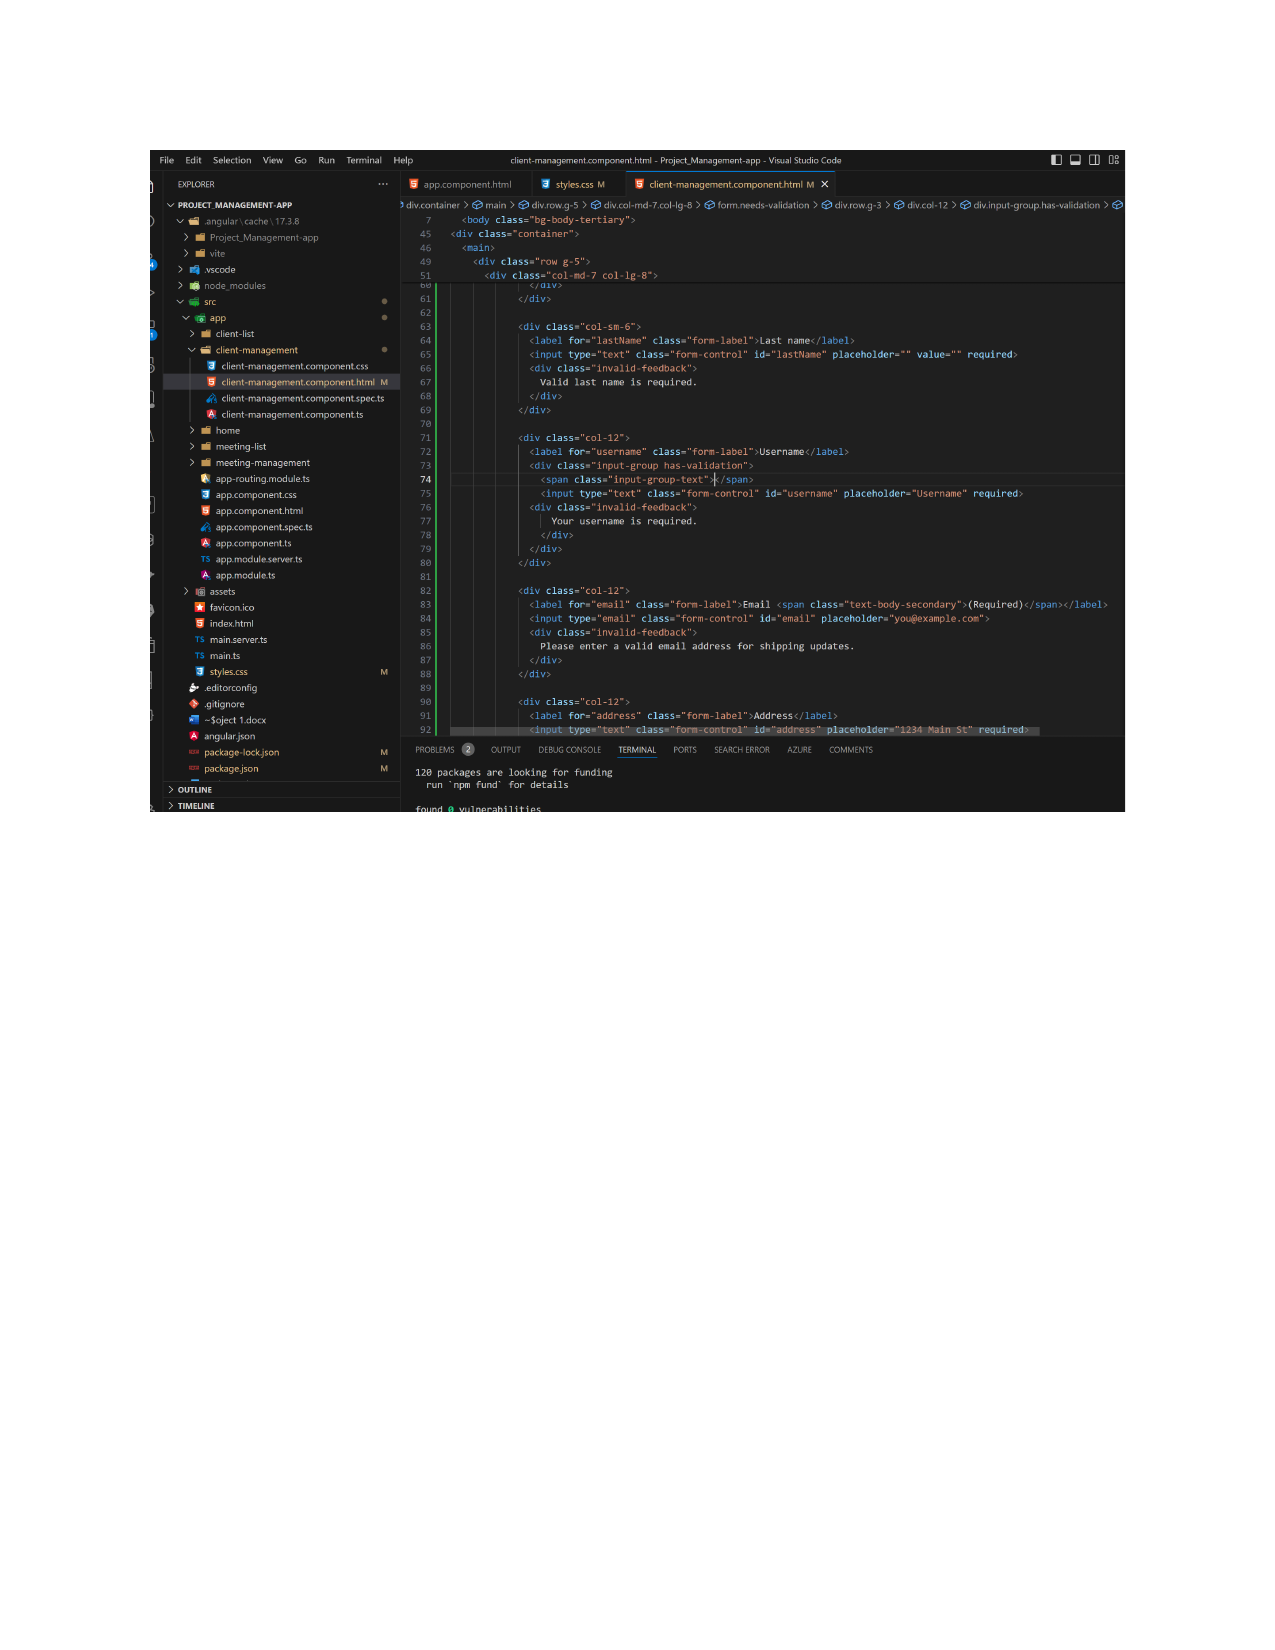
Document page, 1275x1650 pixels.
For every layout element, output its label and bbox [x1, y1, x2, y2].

picture [150, 150, 1125, 812]
